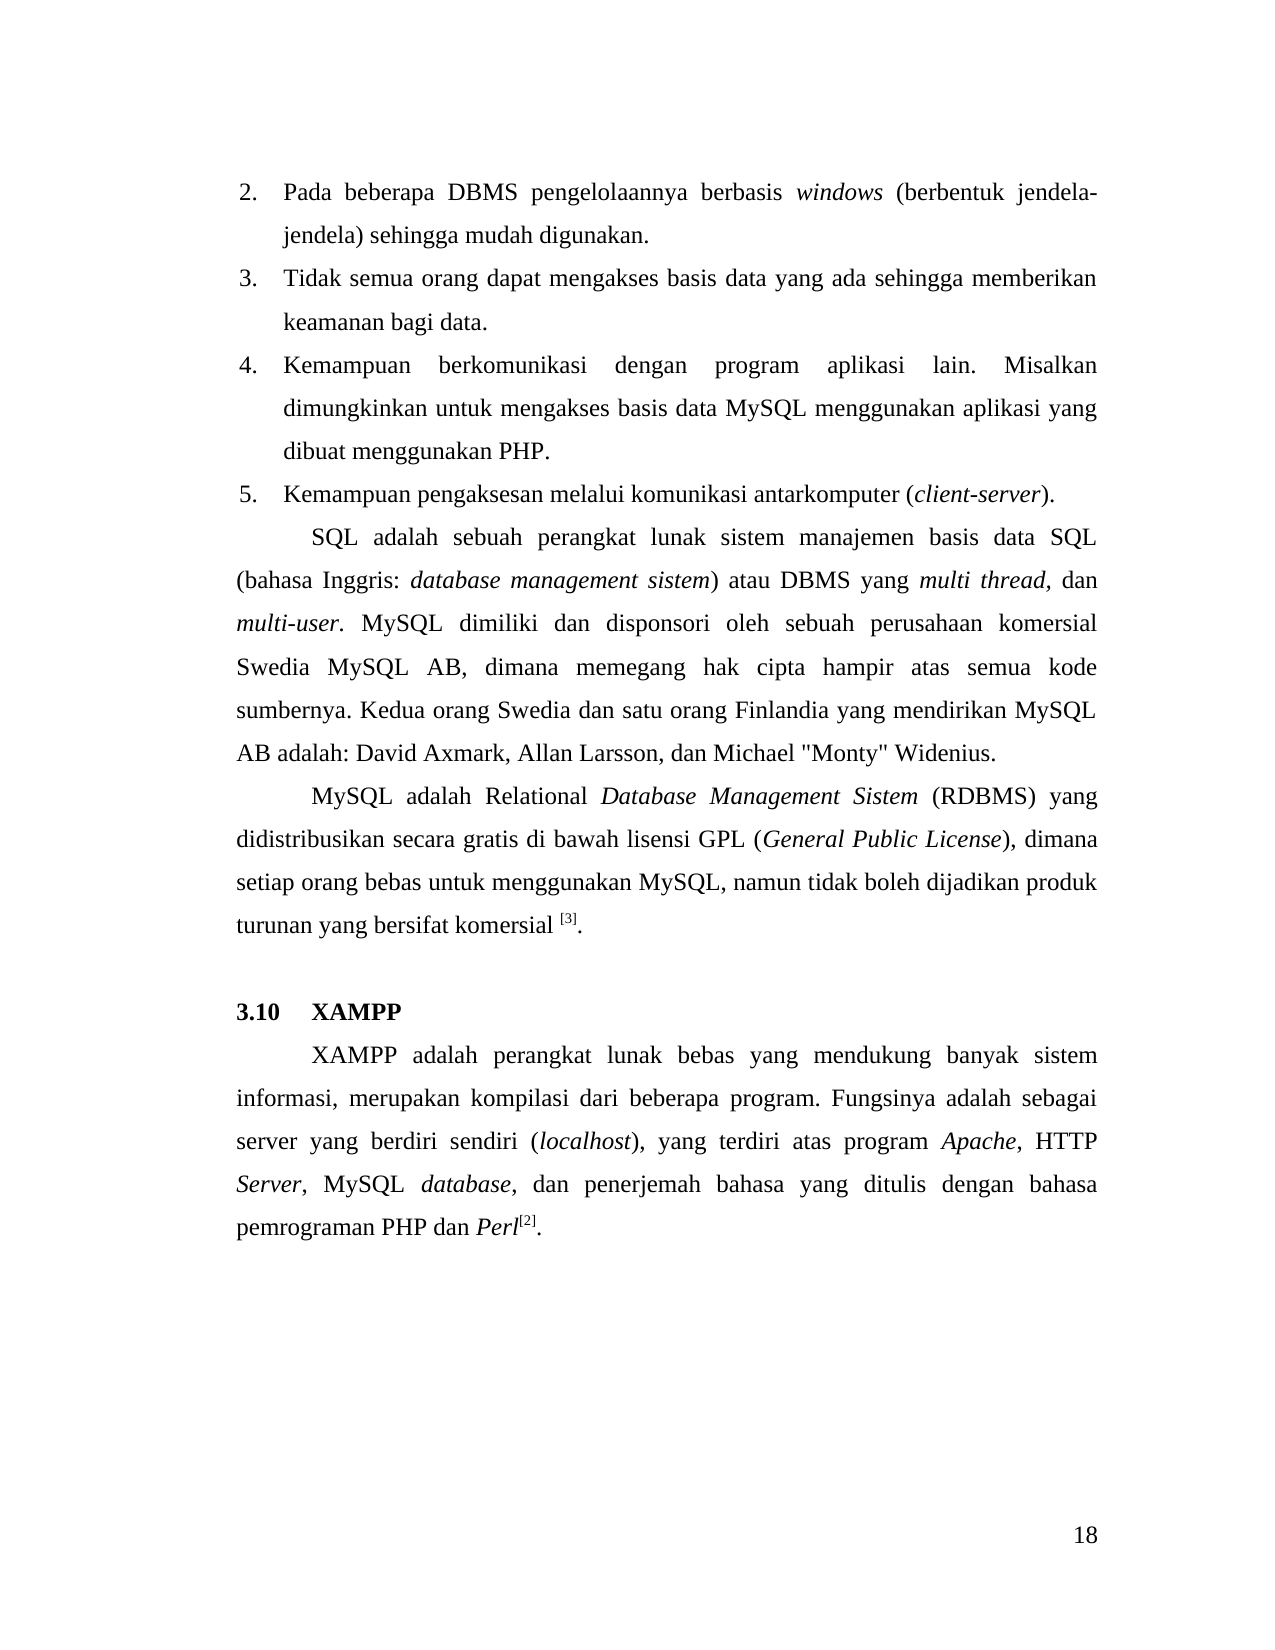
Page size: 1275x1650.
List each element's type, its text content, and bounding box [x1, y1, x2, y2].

list SQL adalah sebuah perangkat lunak sistem manajemen basis data SQL (bahasa Inggris: database management sistem) atau DBMS yang multi thread, dan multi-user. MySQL dimiliki dan disponsori oleh sebuah perusahaan komersial Swedia MySQL AB, dimana memegang hak cipta hampir atas semua kode sumbernya. Kedua orang Swedia dan satu orang Finlandia yang mendirikan MySQL AB adalah: David Axmark, Allan Larsson, dan Michael "Monty" Widenius. [236, 522, 1098, 767]
list Kemampuan berkomunikasi dengan program aplikasi lain. Misalkan dimungkinkan untuk mengakses basis data MySQL menggunakan aplikasi yang dibuat menggunakan PHP. [239, 350, 1098, 465]
list MySQL adalah Relational Database Management Sistem (RDBMS) yang didistribusikan secara gratis di bawah lisensi GPL (General Public License), dimana setiap orang bebas untuk menggunakan MySQL, namun tidak boleh dijadikan produk turunan yang bersifat komersial [3]. [236, 781, 1098, 939]
list Pada beberapa DBMS pengelolaannya berbasis windows (berbentuk jendela-jendela) sehingga mudah digunakan. [239, 177, 1098, 249]
list Tidak semua orang dapat mengakses basis data yang ada sehingga memberikan keamanan bagi data. [239, 263, 1098, 335]
list XAMPP [236, 997, 1098, 1025]
list XAMPP adalah perangkat lunak bebas yang mendukung banyak sistem informasi, merupakan kompilasi dari beberapa program. Fungsinya adalah sebagai server yang berdiri sendiri (localhost), yang terdiri atas program Apache, HTTP Server, MySQL database, dan penerjemah bahasa yang ditulis dengan bahasa pemrograman PHP dan Perl[2]. [236, 1040, 1098, 1241]
list Kemampuan pengaksesan melalui komunikasi antarkomputer (client-server). [239, 479, 1098, 508]
